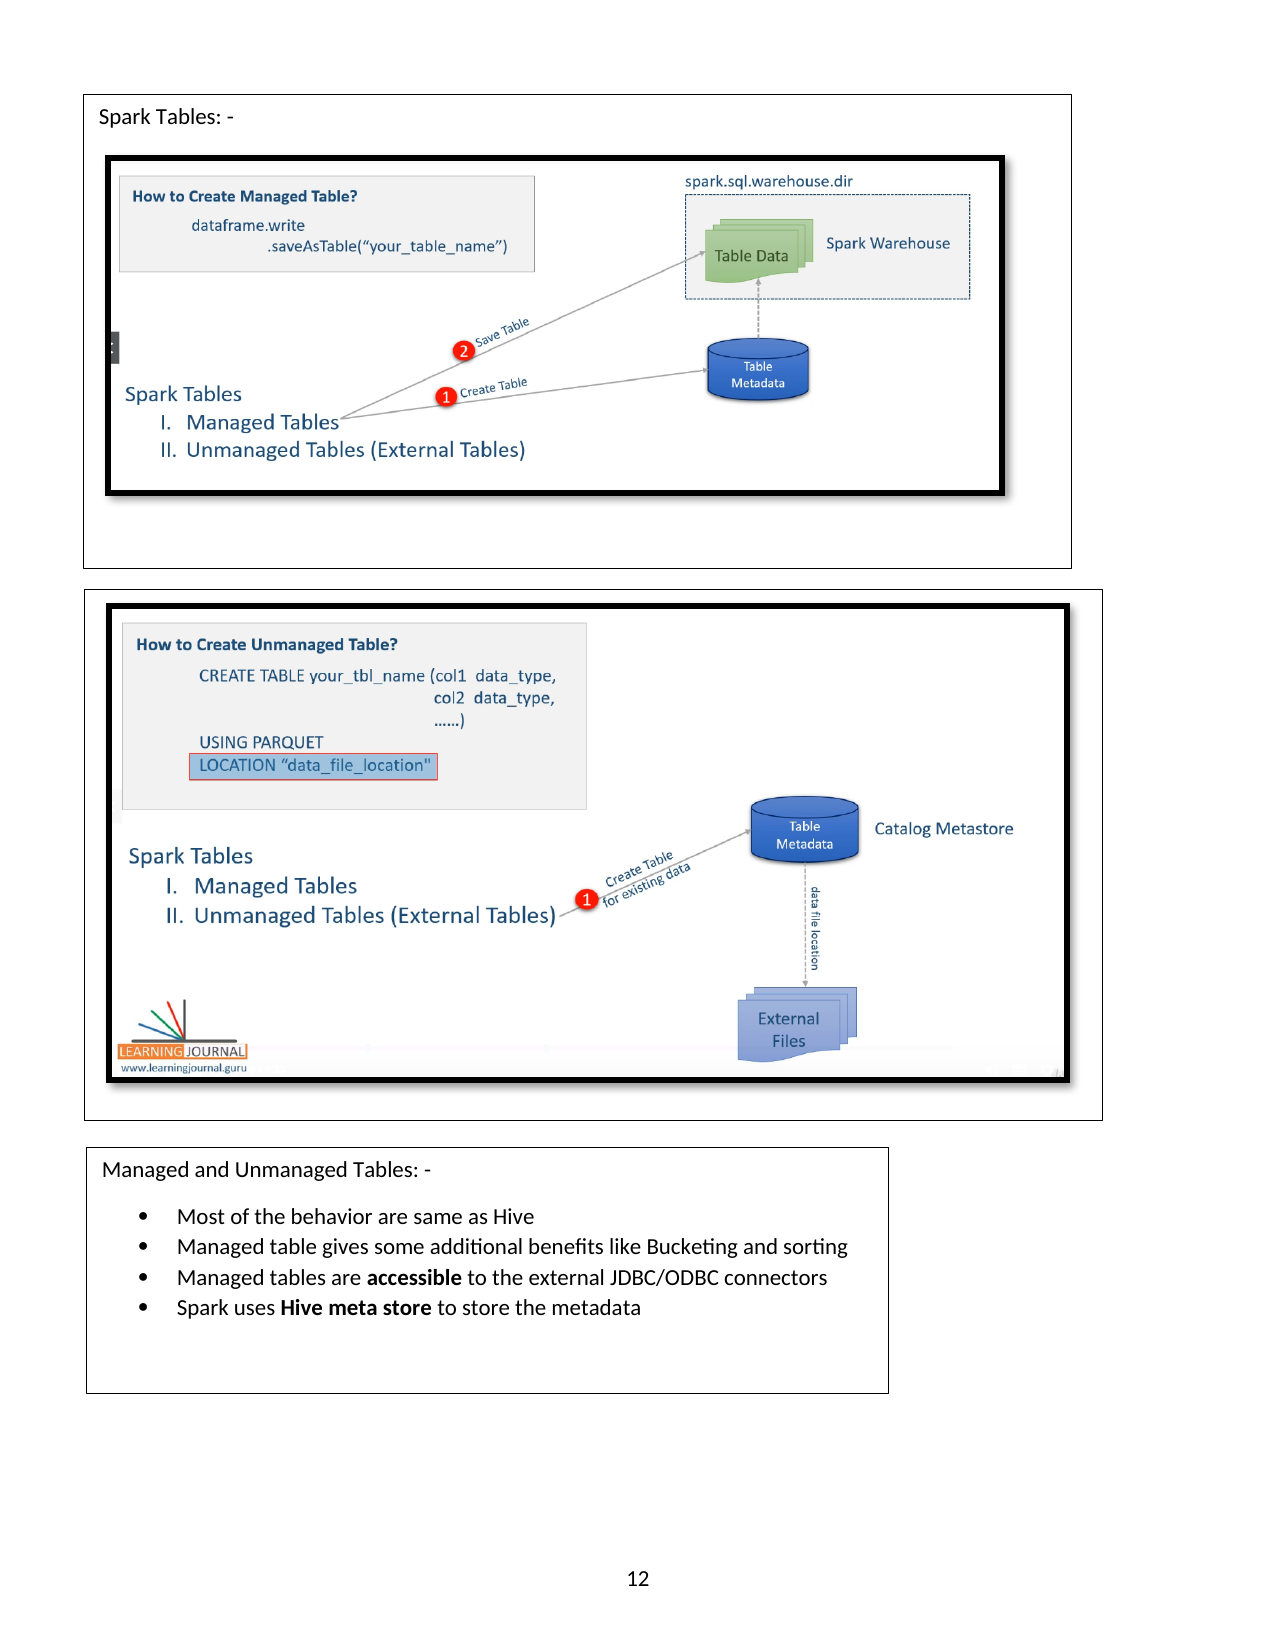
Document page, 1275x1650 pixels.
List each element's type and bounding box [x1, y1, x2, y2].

picture [112, 609, 1064, 1077]
picture [111, 161, 999, 490]
